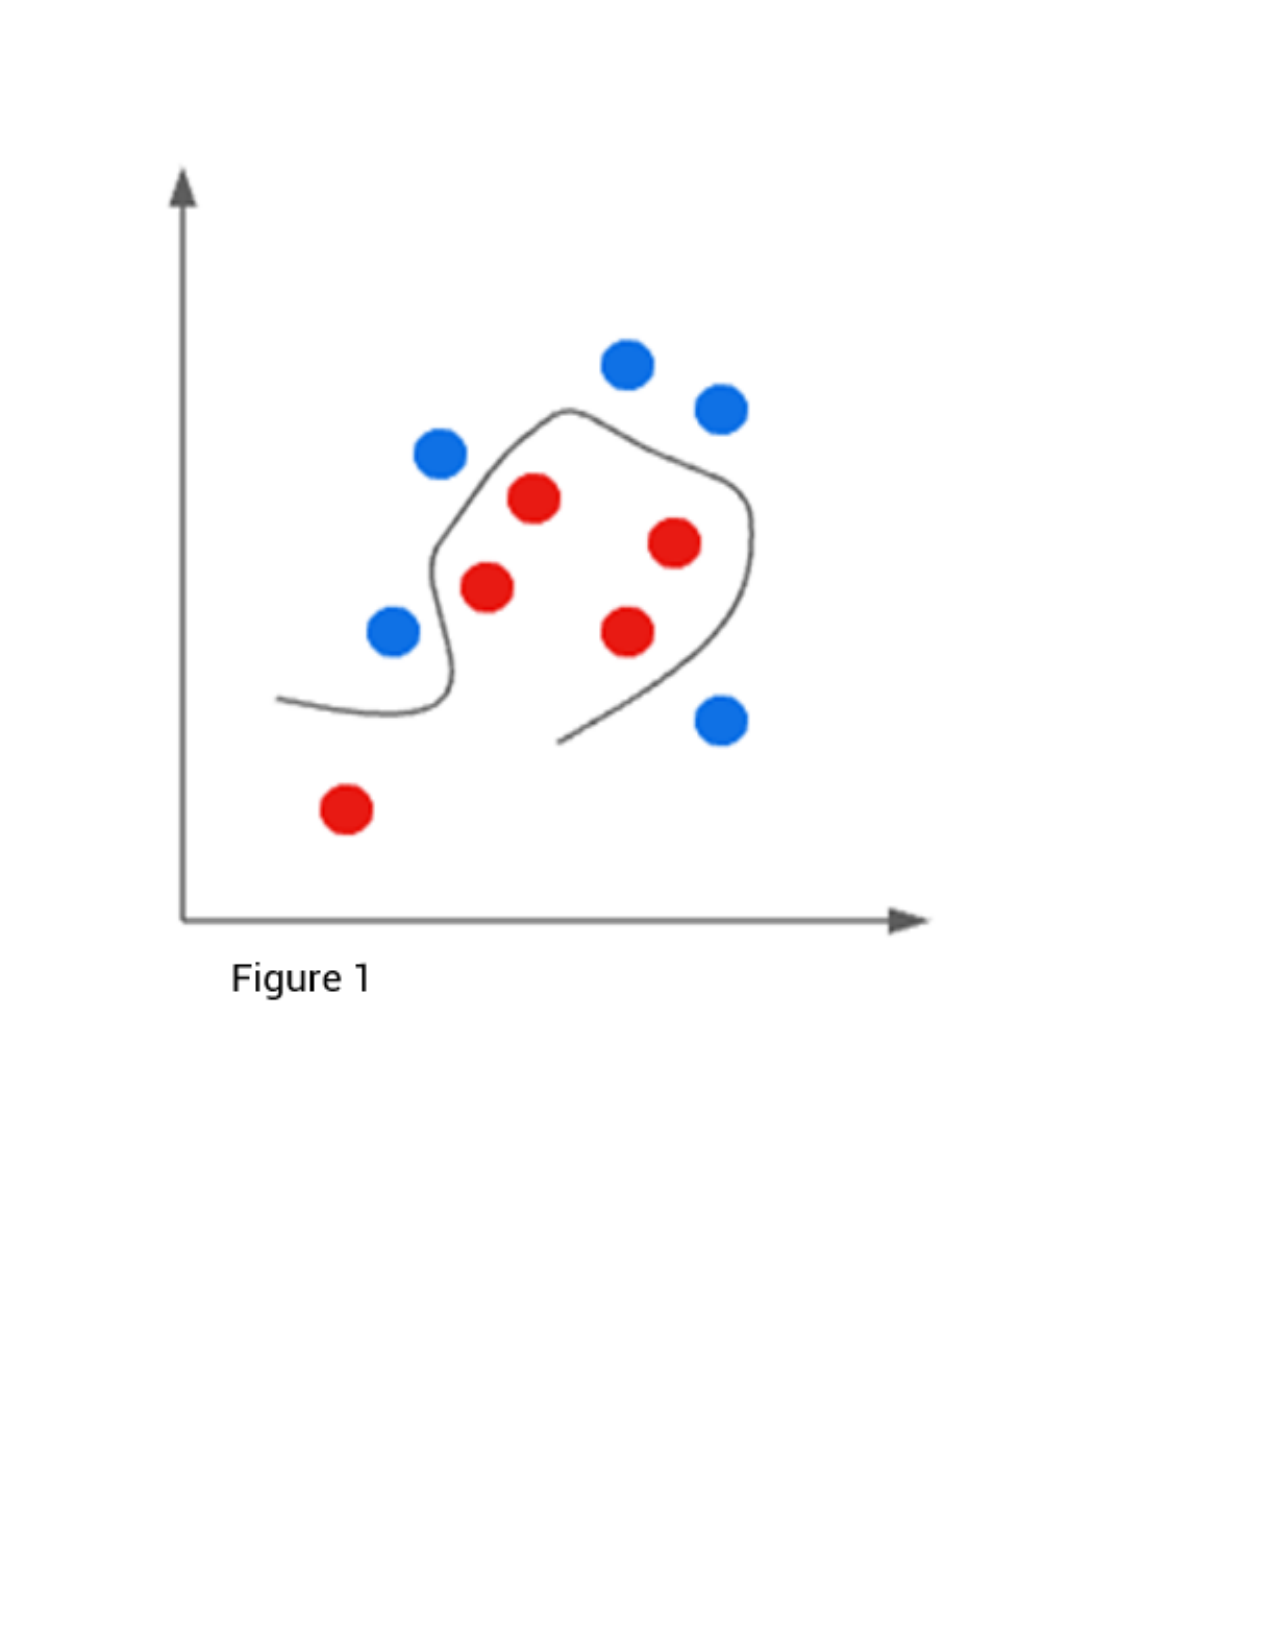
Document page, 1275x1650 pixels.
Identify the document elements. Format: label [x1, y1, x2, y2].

picture [150, 150, 944, 1017]
